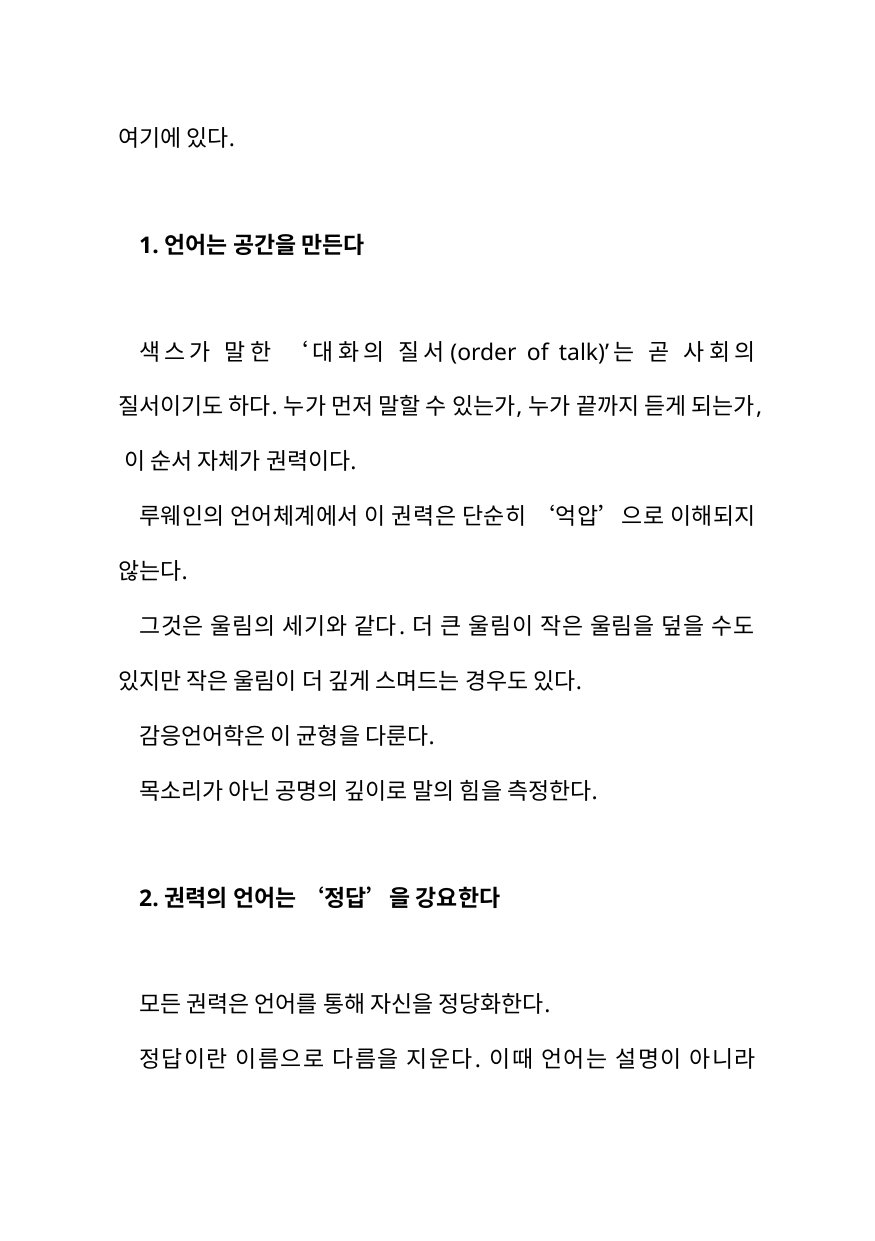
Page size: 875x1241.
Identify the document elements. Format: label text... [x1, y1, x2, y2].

text 모든 권력은 언어를 통해 자신을 정당화한다. [110, 984, 764, 1019]
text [110, 118, 764, 153]
text 목소리가 아닌 공명의 깊이로 말의 힘을 측정한다. [110, 771, 764, 806]
text 감응언어학은 이 균형을 다룬다. [110, 716, 764, 751]
text 그것은 울림의 세기와 같다. 더 큰 울림이 작은 울림을 덮을 수도 있지만 작은 울림이 더 깊게 스며드는 경우도 있다. [110, 606, 764, 696]
text 색스가 말한 ‘대화의 질서(order of talk)’는 곧 사회의 질서이기도 하다. 누가 먼저 말할 수 있는가, 누가 끝까지 듣게 되는가, 이 순서 자체가 권력이다. [110, 331, 764, 476]
text 1. 언어는 공간을 만든다 [110, 225, 764, 260]
text 2. 권력의 언어는 ‘정답’을 강요한다 [110, 877, 764, 913]
text 루웨인의 언어체계에서 이 권력은 단순히 ‘억압’으로 이해되지 않는다. [110, 496, 764, 586]
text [110, 1039, 764, 1076]
